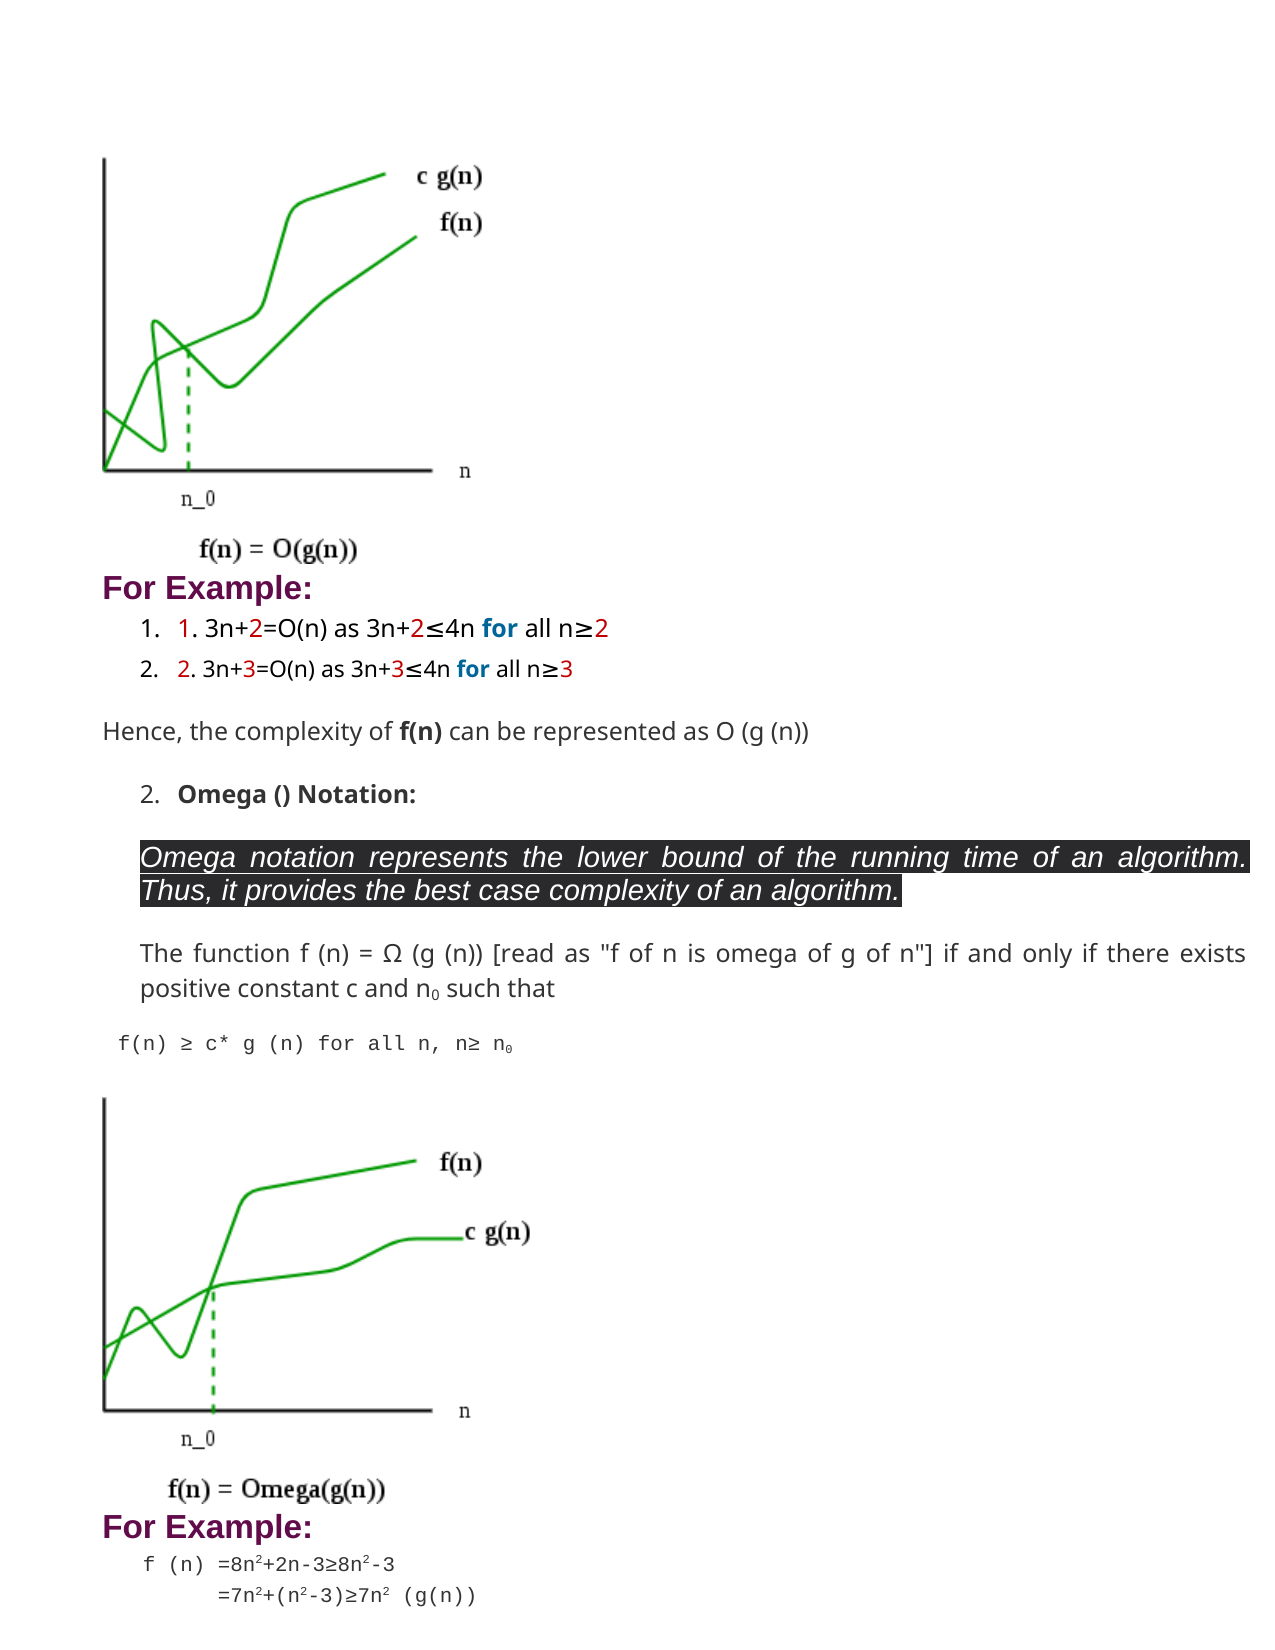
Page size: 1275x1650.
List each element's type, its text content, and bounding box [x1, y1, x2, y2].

text Omega notation represents the lower bound of the running time of an algorithm. Thus, it provides the best case complexity of an algorithm. [139, 840, 1250, 907]
text =7n2+(n2-3)≥7n2 (g(n)) [118, 1585, 1250, 1609]
subtitle For Example: [102, 568, 1250, 606]
list 1. 3n+2=O(n) as 3n+2≤4n for all n≥2 [139, 606, 1250, 645]
text f (n) =8n2+2n-3≥8n2-3 [118, 1554, 1250, 1577]
subtitle For Example: [102, 1508, 1250, 1546]
list Omega () Notation: [139, 777, 1250, 811]
text Hence, the complexity of f(n) can be represented as O (g (n)) [102, 713, 1250, 747]
list 2. 3n+3=O(n) as 3n+3≤4n for all n≥3 [139, 645, 1250, 684]
text f(n) ≥ c* g (n) for all n, n≥ n0 [118, 1033, 1250, 1057]
text The function f (n) = Ω (g (n)) [read as "f of n is omega of g of n"] if and only if there exists positive constant c and n0 such that [139, 936, 1250, 1004]
